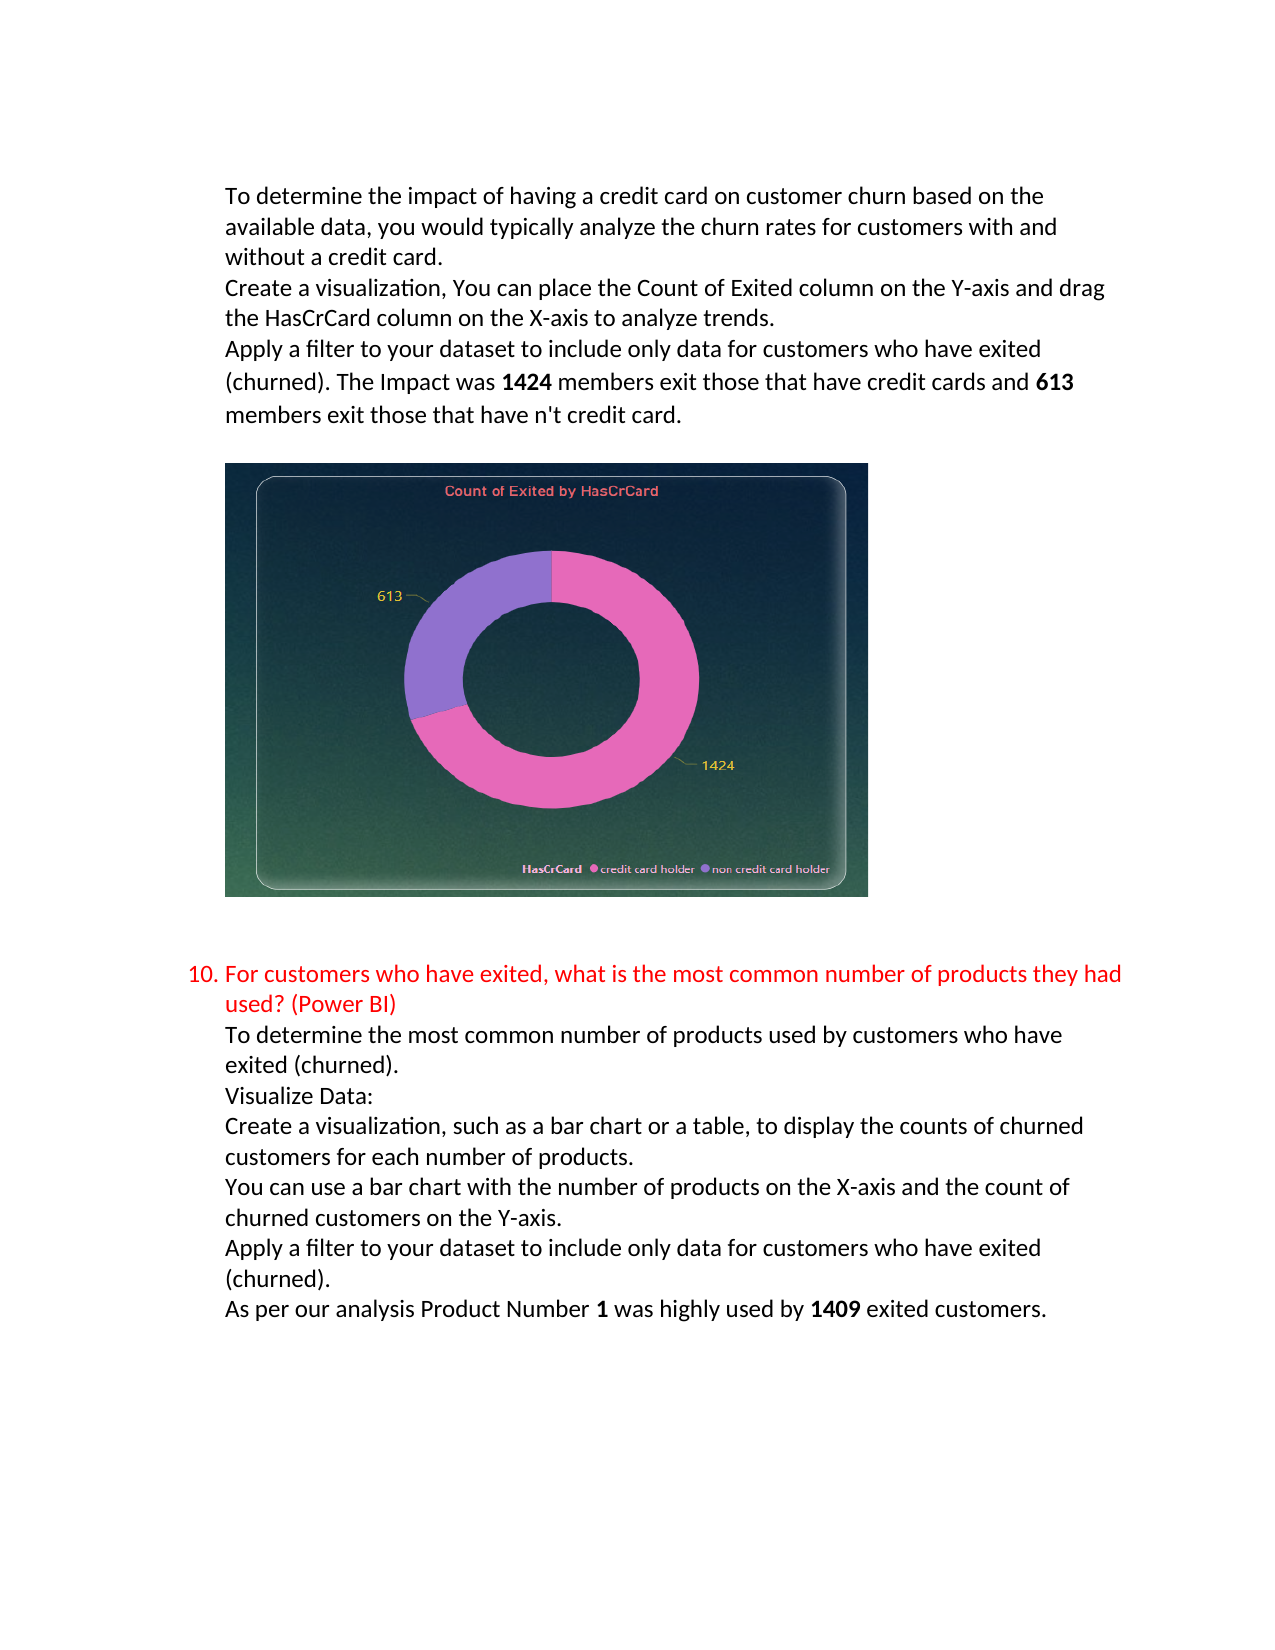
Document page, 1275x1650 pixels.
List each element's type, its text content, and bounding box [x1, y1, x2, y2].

text Apply a filter to your dataset to include only data for customers who have exited (churned). [225, 1232, 1125, 1293]
text Create a visualization, such as a bar chart or a table, to display the counts of churned customers for each number of products. [225, 1110, 1125, 1171]
text To determine the impact of having a credit card on customer churn based on the available data, you would typically analyze the churn rates for customers with and without a credit card. [225, 181, 1125, 272]
text As per our analysis Product Number 1 was highly used by 1409 exited customers. [150, 1293, 1125, 1324]
picture [225, 463, 869, 897]
text To determine the most common number of products used by customers who have exited (churned). [225, 1019, 1125, 1080]
text Visualize Data: [225, 1080, 1125, 1110]
list For customers who have exited, what is the most common number of products they had used? (Power BI) [187, 958, 1125, 1019]
text You can use a bar chart with the number of products on the X-axis and the count of churned customers on the Y-axis. [225, 1171, 1125, 1232]
text Apply a filter to your dataset to include only data for customers who have exited (churned). The Impact was 1424 members exit those that have credit cards and 613 members exit those that have n't credit card. [225, 333, 1125, 429]
text Create a visualization, You can place the Count of Exited column on the Y-axis and drag the HasCrCard column on the X-axis to analyze trends. [225, 272, 1125, 333]
